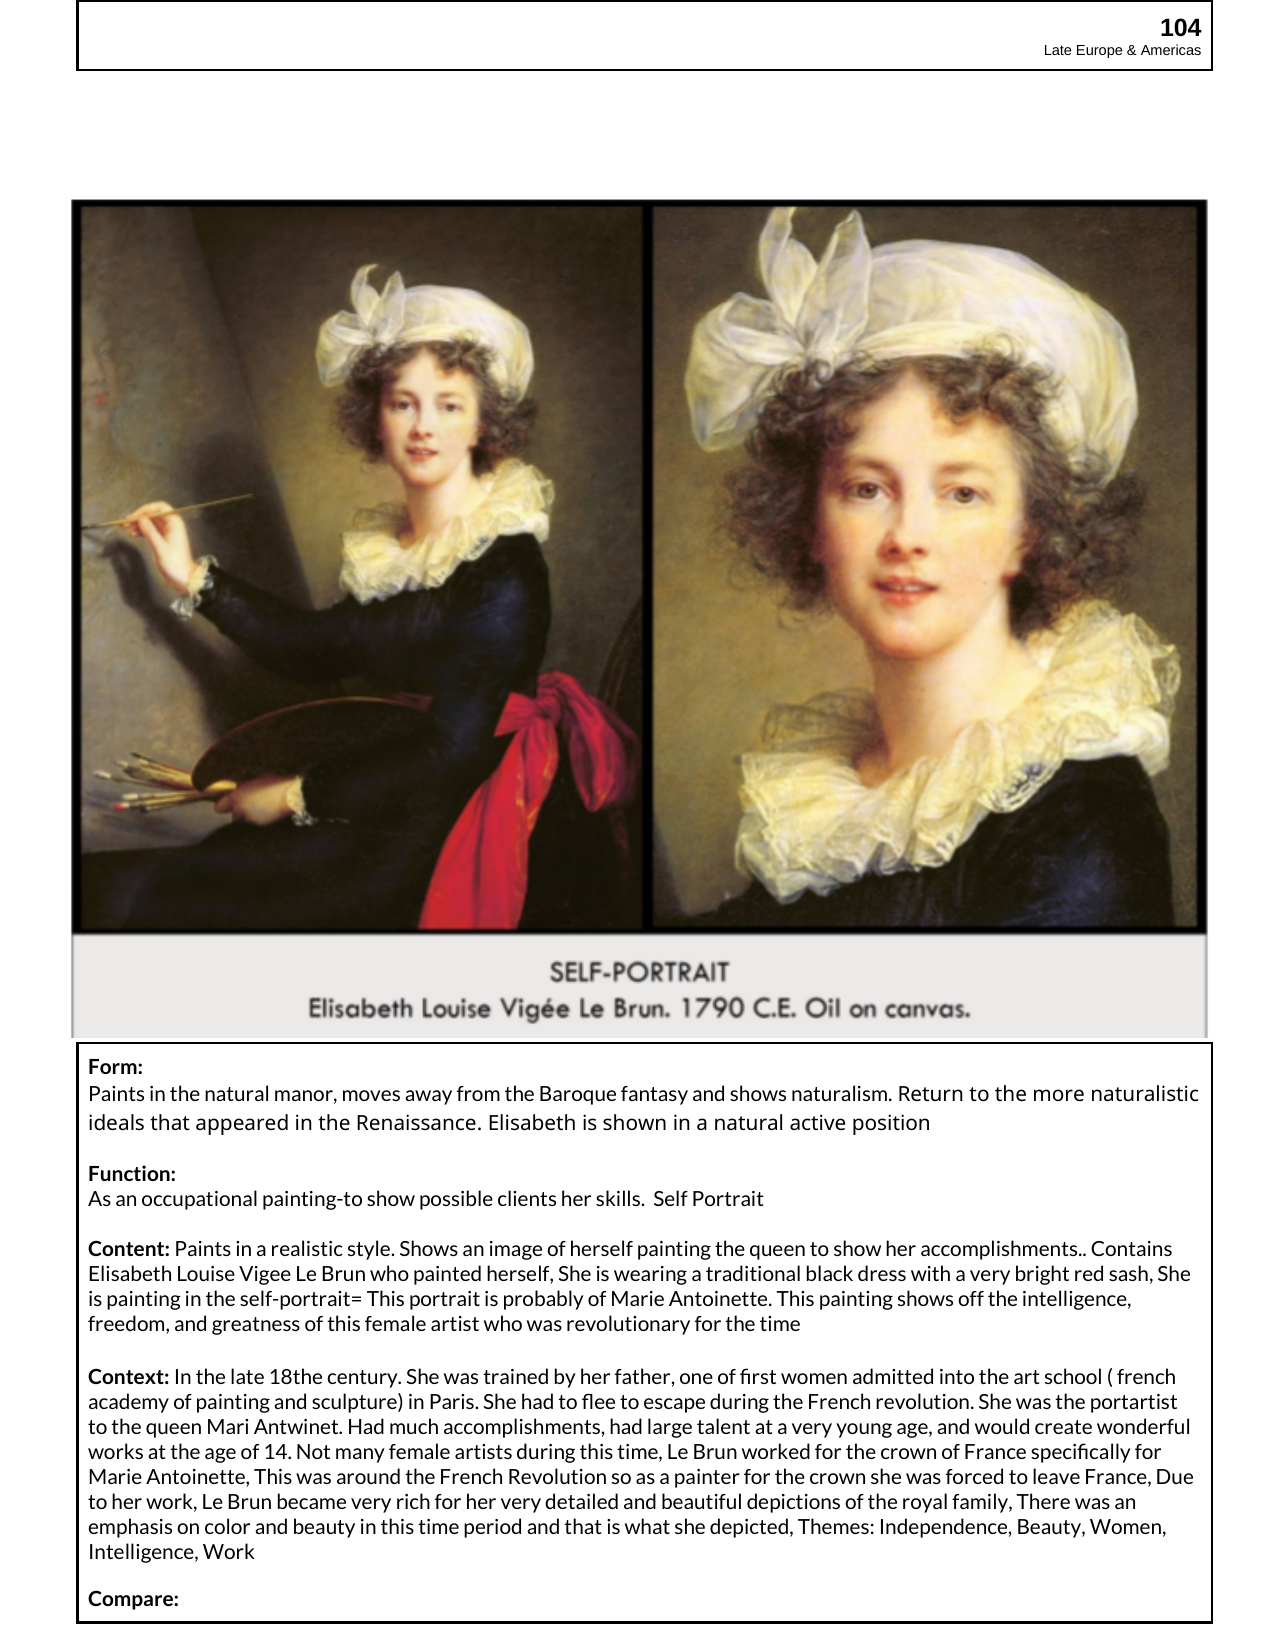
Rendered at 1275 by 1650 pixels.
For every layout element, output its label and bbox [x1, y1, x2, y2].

picture [0, 131, 1275, 1038]
table_header [79, 1044, 1211, 1621]
table_header [79, 2, 1211, 68]
